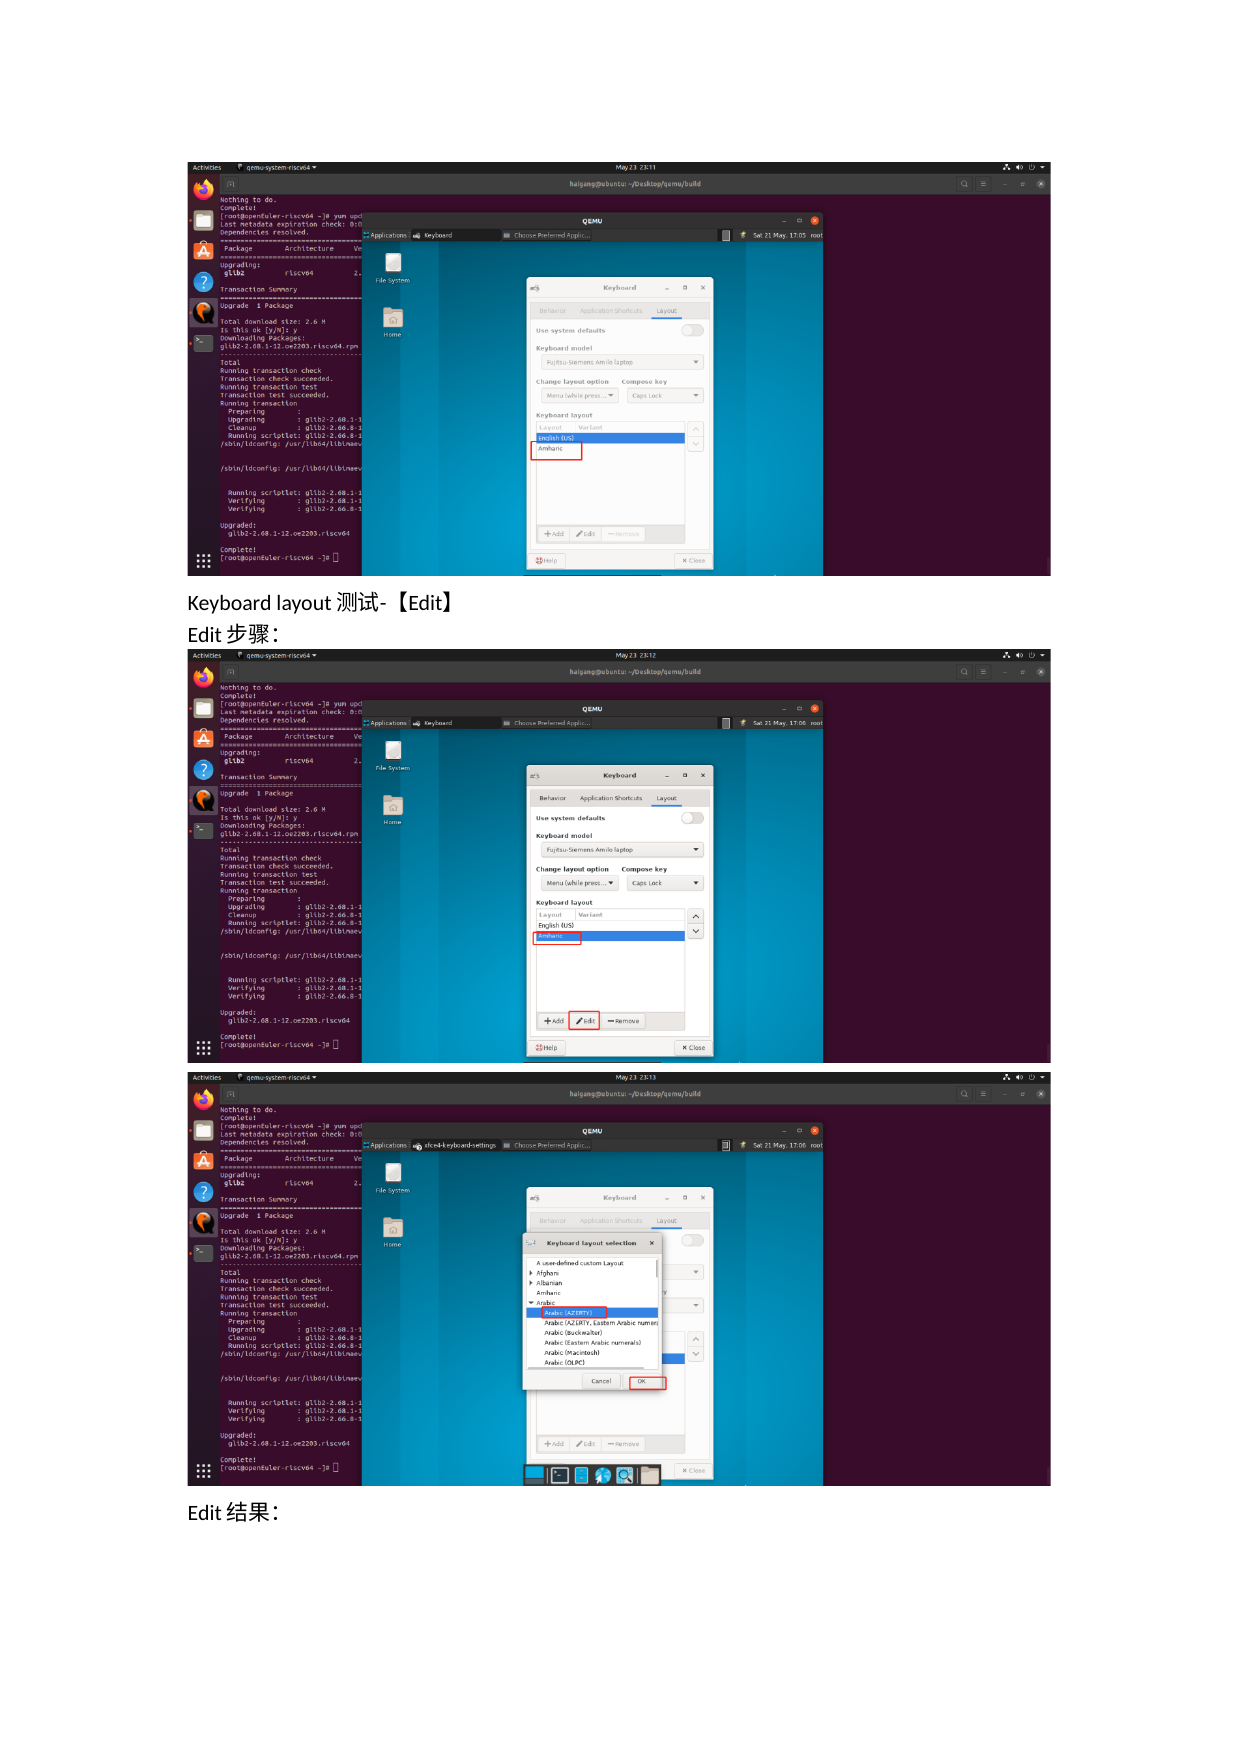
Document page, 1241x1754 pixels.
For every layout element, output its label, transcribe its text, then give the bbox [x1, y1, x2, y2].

text Edit 步骤： [187, 617, 1053, 649]
picture [527, 766, 713, 1056]
text Keyboard layout测试-【Edit】 [187, 584, 1053, 617]
picture [386, 742, 401, 760]
picture [187, 649, 1051, 1063]
picture [386, 1164, 401, 1182]
picture [523, 1188, 713, 1486]
picture [187, 1072, 1051, 1486]
picture [384, 308, 403, 327]
picture [384, 796, 403, 815]
picture [187, 162, 1051, 576]
text Edit结果： [187, 1494, 1053, 1527]
picture [384, 1218, 403, 1237]
picture [527, 278, 713, 569]
picture [386, 254, 401, 272]
